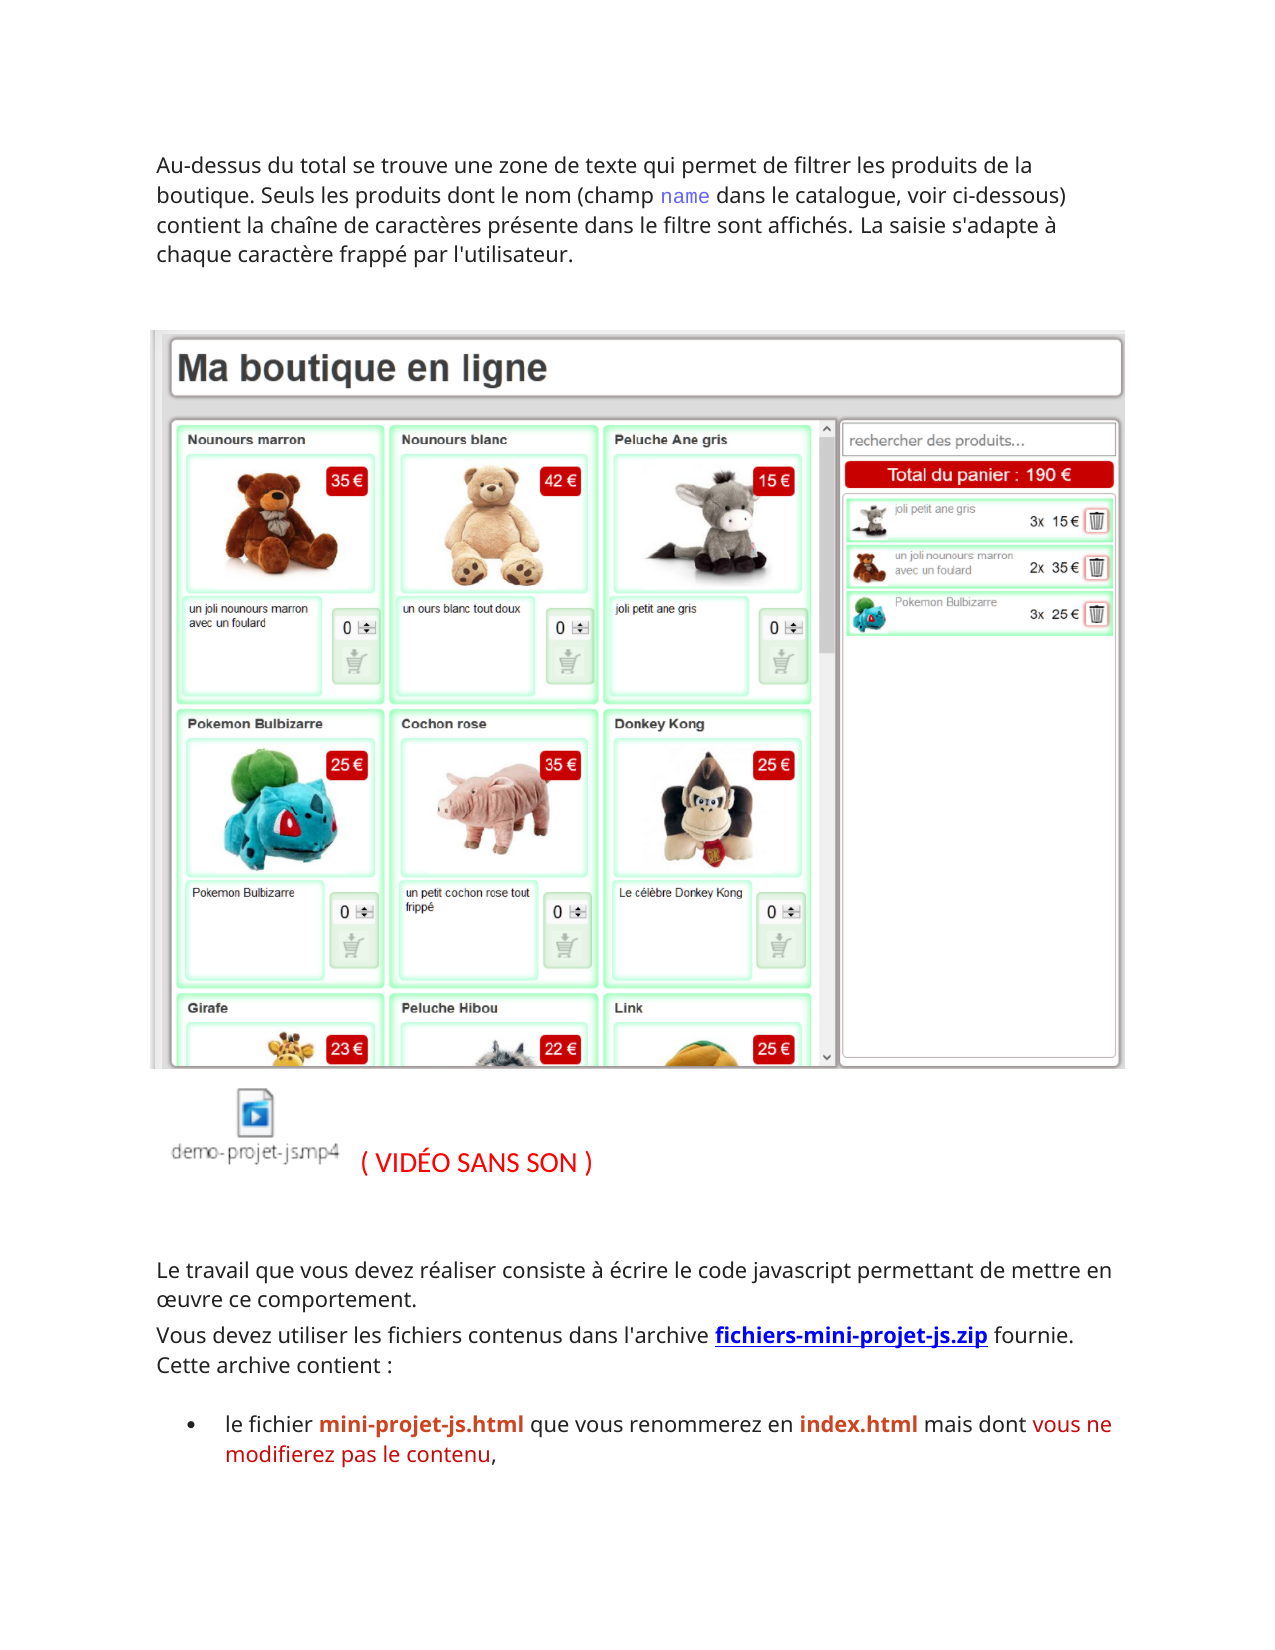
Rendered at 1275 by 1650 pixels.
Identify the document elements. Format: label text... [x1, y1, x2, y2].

text Au-dessus du total se trouve une zone de texte qui permet de filtrer les produits de la boutique. Seuls les produits dont le nom (champ name dans le catalogue, voir ci-dessous) contient la chaîne de caractères présente dans le filtre sont affichés. La saisie s'adapte à chaque caractère frappé par l'utilisateur. [156, 150, 1119, 269]
picture [150, 330, 1125, 1069]
text ( VIDÉO SANS SON ) [150, 1088, 1125, 1180]
text Vous devez utiliser les fichiers contenus dans l'archive fichiers-mini-projet-js.zip fournie. Cette archive contient : [156, 1321, 1119, 1380]
text Le travail que vous devez réaliser consiste à écrire le code javascript permettant de mettre en œuvre ce comportement. [156, 1255, 1119, 1314]
list le fichier mini-projet-js.html que vous renommerez en index.html mais dont vous ne modifierez pas le contenu, [187, 1409, 1125, 1469]
